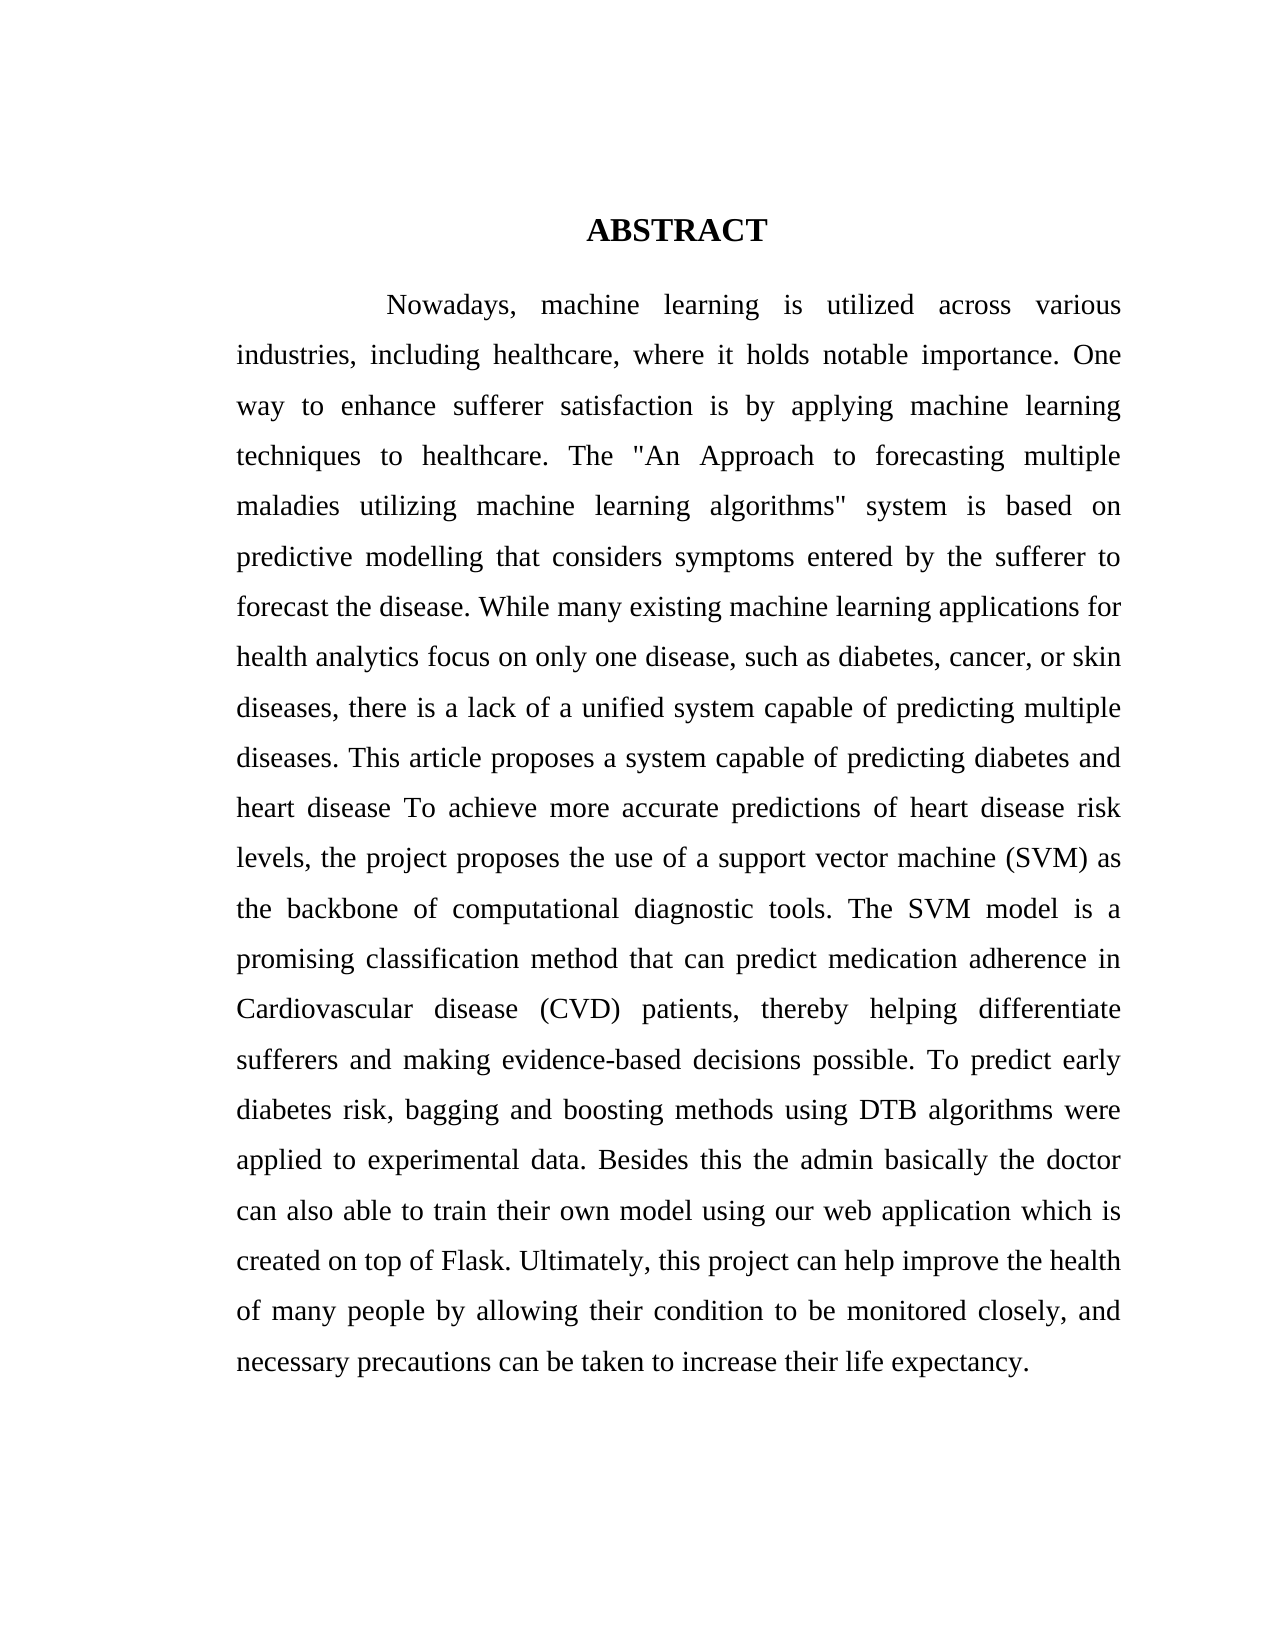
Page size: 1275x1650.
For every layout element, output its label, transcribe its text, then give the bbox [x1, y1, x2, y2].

text Nowadays, machine learning is utilized across various industries, including healthcare, where it holds notable importance. One way to enhance sufferer satisfaction is by applying machine learning techniques to healthcare. The "An Approach to forecasting multiple maladies utilizing machine learning algorithms" system is based on predictive modelling that considers symptoms entered by the sufferer to forecast the disease. While many existing machine learning applications for health analytics focus on only one disease, such as diabetes, cancer, or skin diseases, there is a lack of a unified system capable of predicting multiple diseases. This article proposes a system capable of predicting diabetes and heart disease To achieve more accurate predictions of heart disease risk levels, the project proposes the use of a support vector machine (SVM) as the backbone of computational diagnostic tools. The SVM model is a promising classification method that can predict medication adherence in Cardiovascular disease (CVD) patients, thereby helping differentiate sufferers and making evidence-based decisions possible. To predict early diabetes risk, bagging and boosting methods using DTB algorithms were applied to experimental data. Besides this the admin basically the doctor can also able to train their own model using our web application which is created on top of Flask. Ultimately, this project can help improve the health of many people by allowing their condition to be monitored closely, and necessary precautions can be taken to increase their life expectancy. [236, 287, 1122, 1377]
subtitle ABSTRACT [236, 211, 1117, 249]
